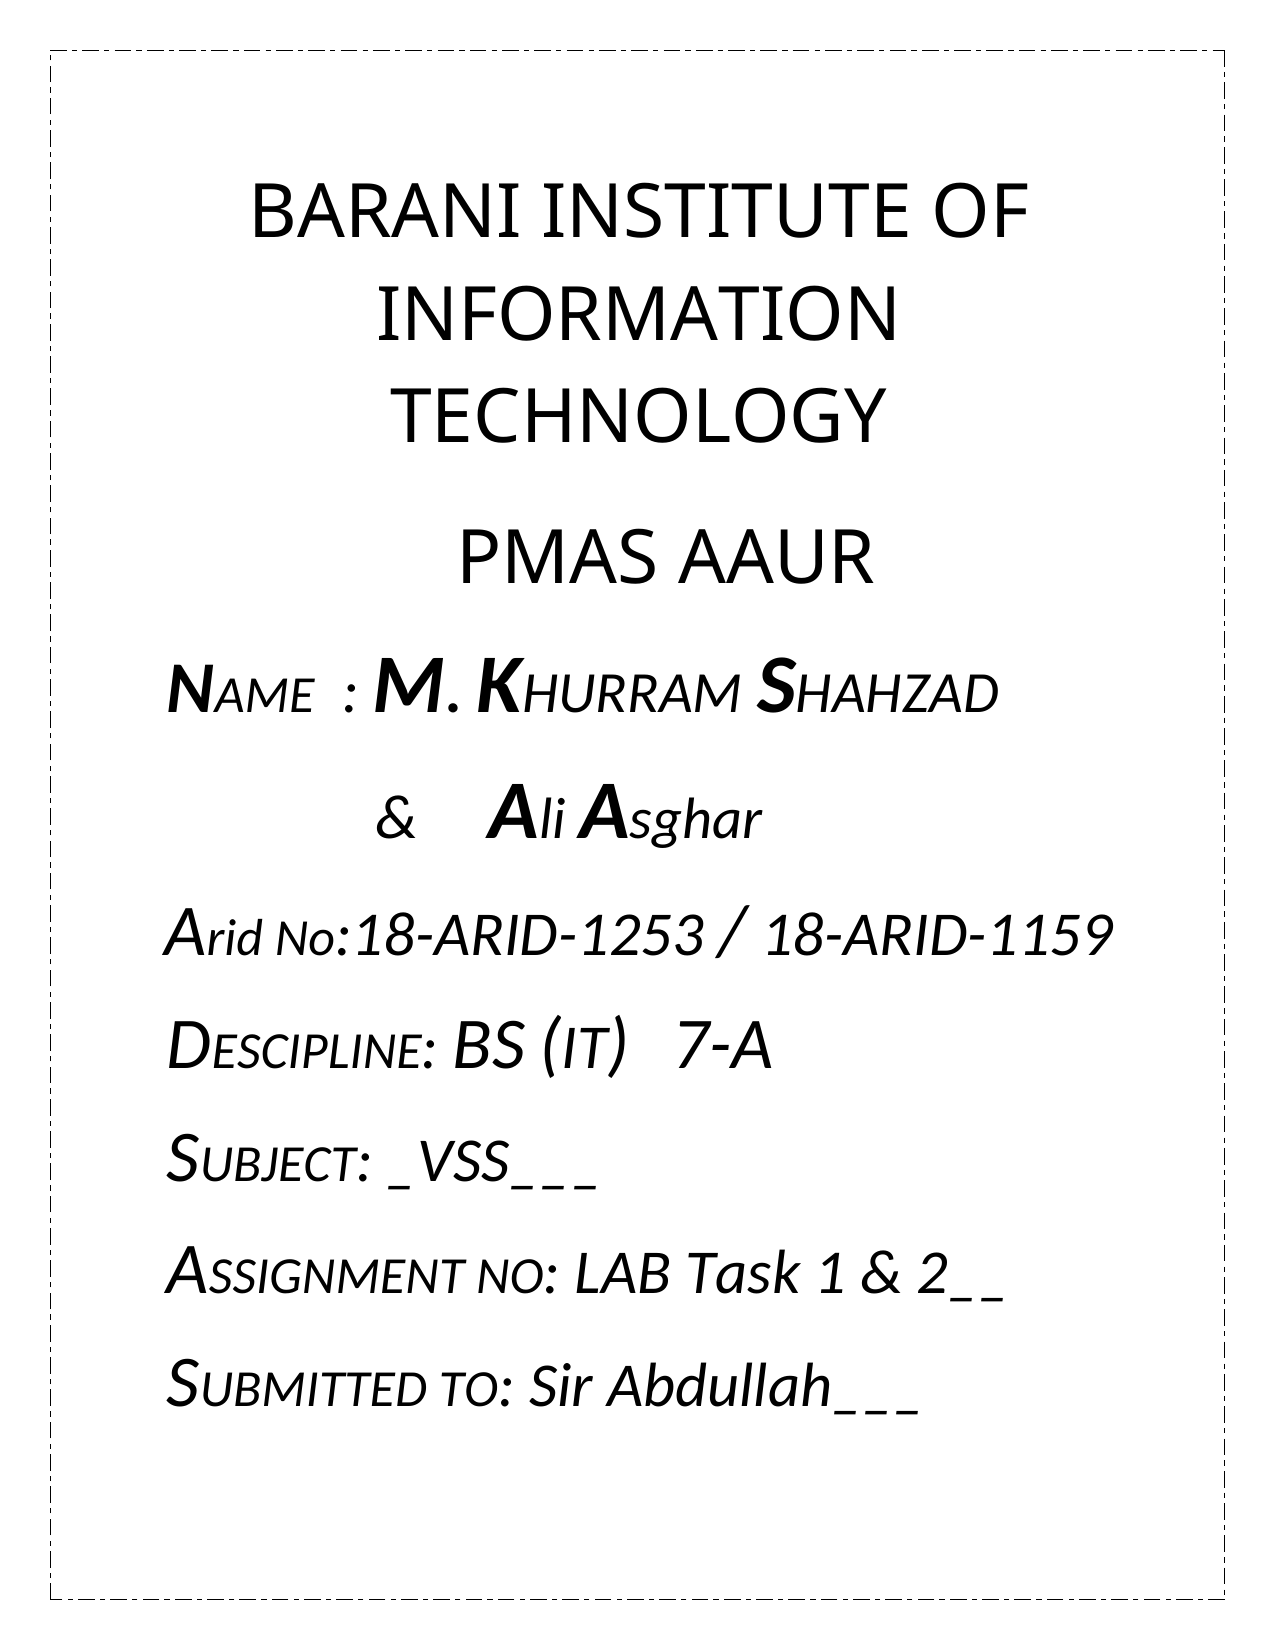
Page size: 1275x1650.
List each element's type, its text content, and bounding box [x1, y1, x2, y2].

text Arid No:18-ARID-1253 / 18-ARID-1159 [150, 884, 1125, 973]
text & Ali Asghar [150, 758, 1125, 860]
text SUBJECT: _VSS___ [150, 1110, 1125, 1199]
text NAME : M. KHURRAM SHAHZAD [150, 631, 1125, 733]
text DESCIPLINE: BS (IT) 7-A [150, 997, 1125, 1086]
text ASSIGNMENT NO: LAB Task 1 & 2__ [150, 1223, 1125, 1312]
text SUBMITTED TO: Sir Abdullah___ [150, 1336, 1125, 1425]
